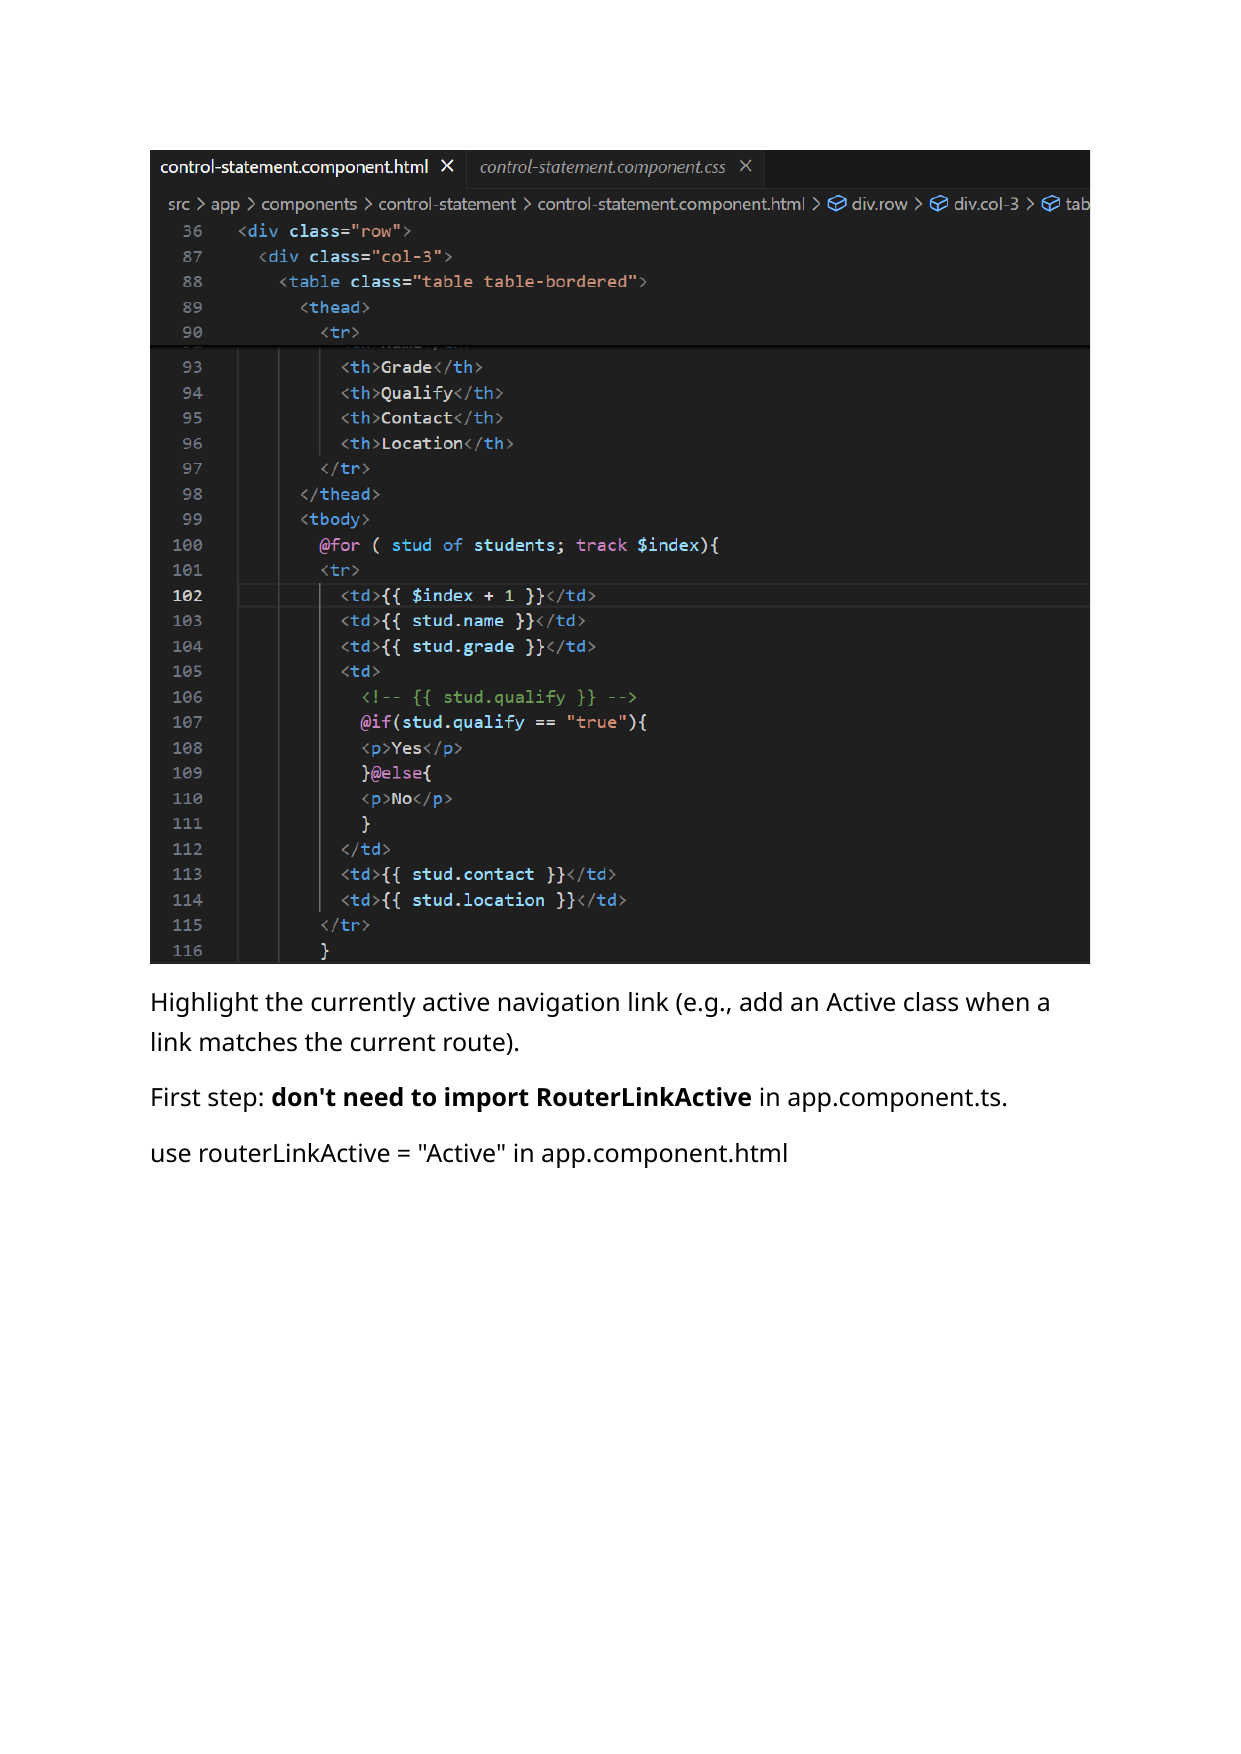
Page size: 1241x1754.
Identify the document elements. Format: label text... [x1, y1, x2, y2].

picture [150, 150, 1091, 964]
text Highlight the currently active navigation link (e.g., add an Active class when a link matches the current route). [150, 985, 1090, 1058]
text First step: don't need to import RouterLinkActive in app.component.ts. [150, 1080, 1090, 1114]
text use routerLinkActive = "Active" in app.component.html [150, 1136, 1090, 1170]
